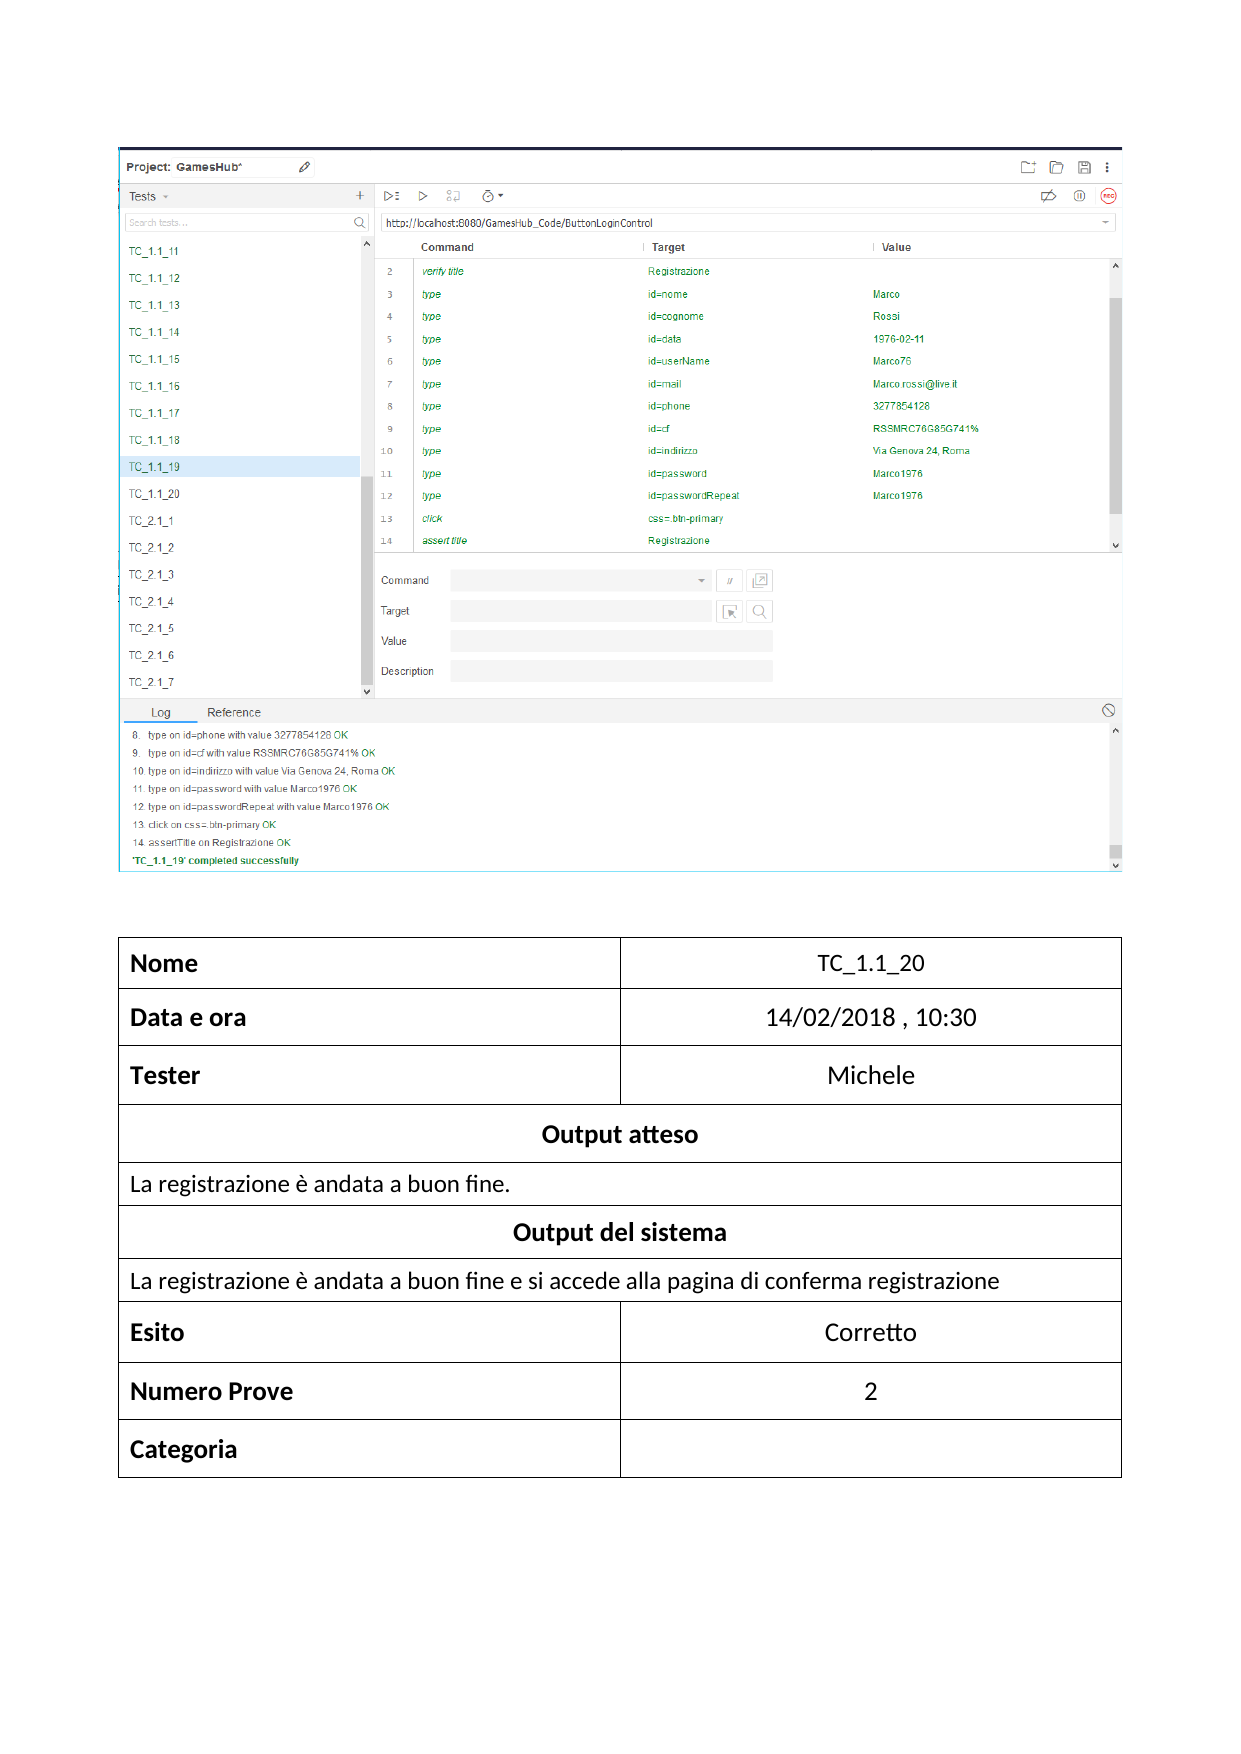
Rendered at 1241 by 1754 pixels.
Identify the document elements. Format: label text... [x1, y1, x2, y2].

table_cell Data e ora [119, 989, 620, 1045]
table_cell 2 [621, 1363, 1121, 1419]
table_cell Output atteso [119, 1105, 1121, 1162]
table_cell La registrazione è andata a buon fine e si accede alla pagina di conferma registrazione [119, 1259, 1121, 1301]
table_cell Categoria [119, 1420, 620, 1477]
table_cell Esito [119, 1302, 620, 1362]
table_cell Michele [621, 1046, 1121, 1104]
table_cell La registrazione è andata a buon fine. [119, 1163, 1121, 1205]
table_header TC_1.1_20 [621, 938, 1121, 987]
picture [121, 147, 1123, 872]
table_cell Output del sistema [119, 1206, 1121, 1258]
table_cell 14/02/2018 , 10:30 [621, 989, 1121, 1045]
table_header Nome [119, 938, 620, 987]
table_cell [621, 1420, 1121, 1477]
table_cell Numero Prove [119, 1363, 620, 1419]
table_cell Tester [119, 1046, 620, 1104]
table_cell Corretto [621, 1302, 1121, 1362]
